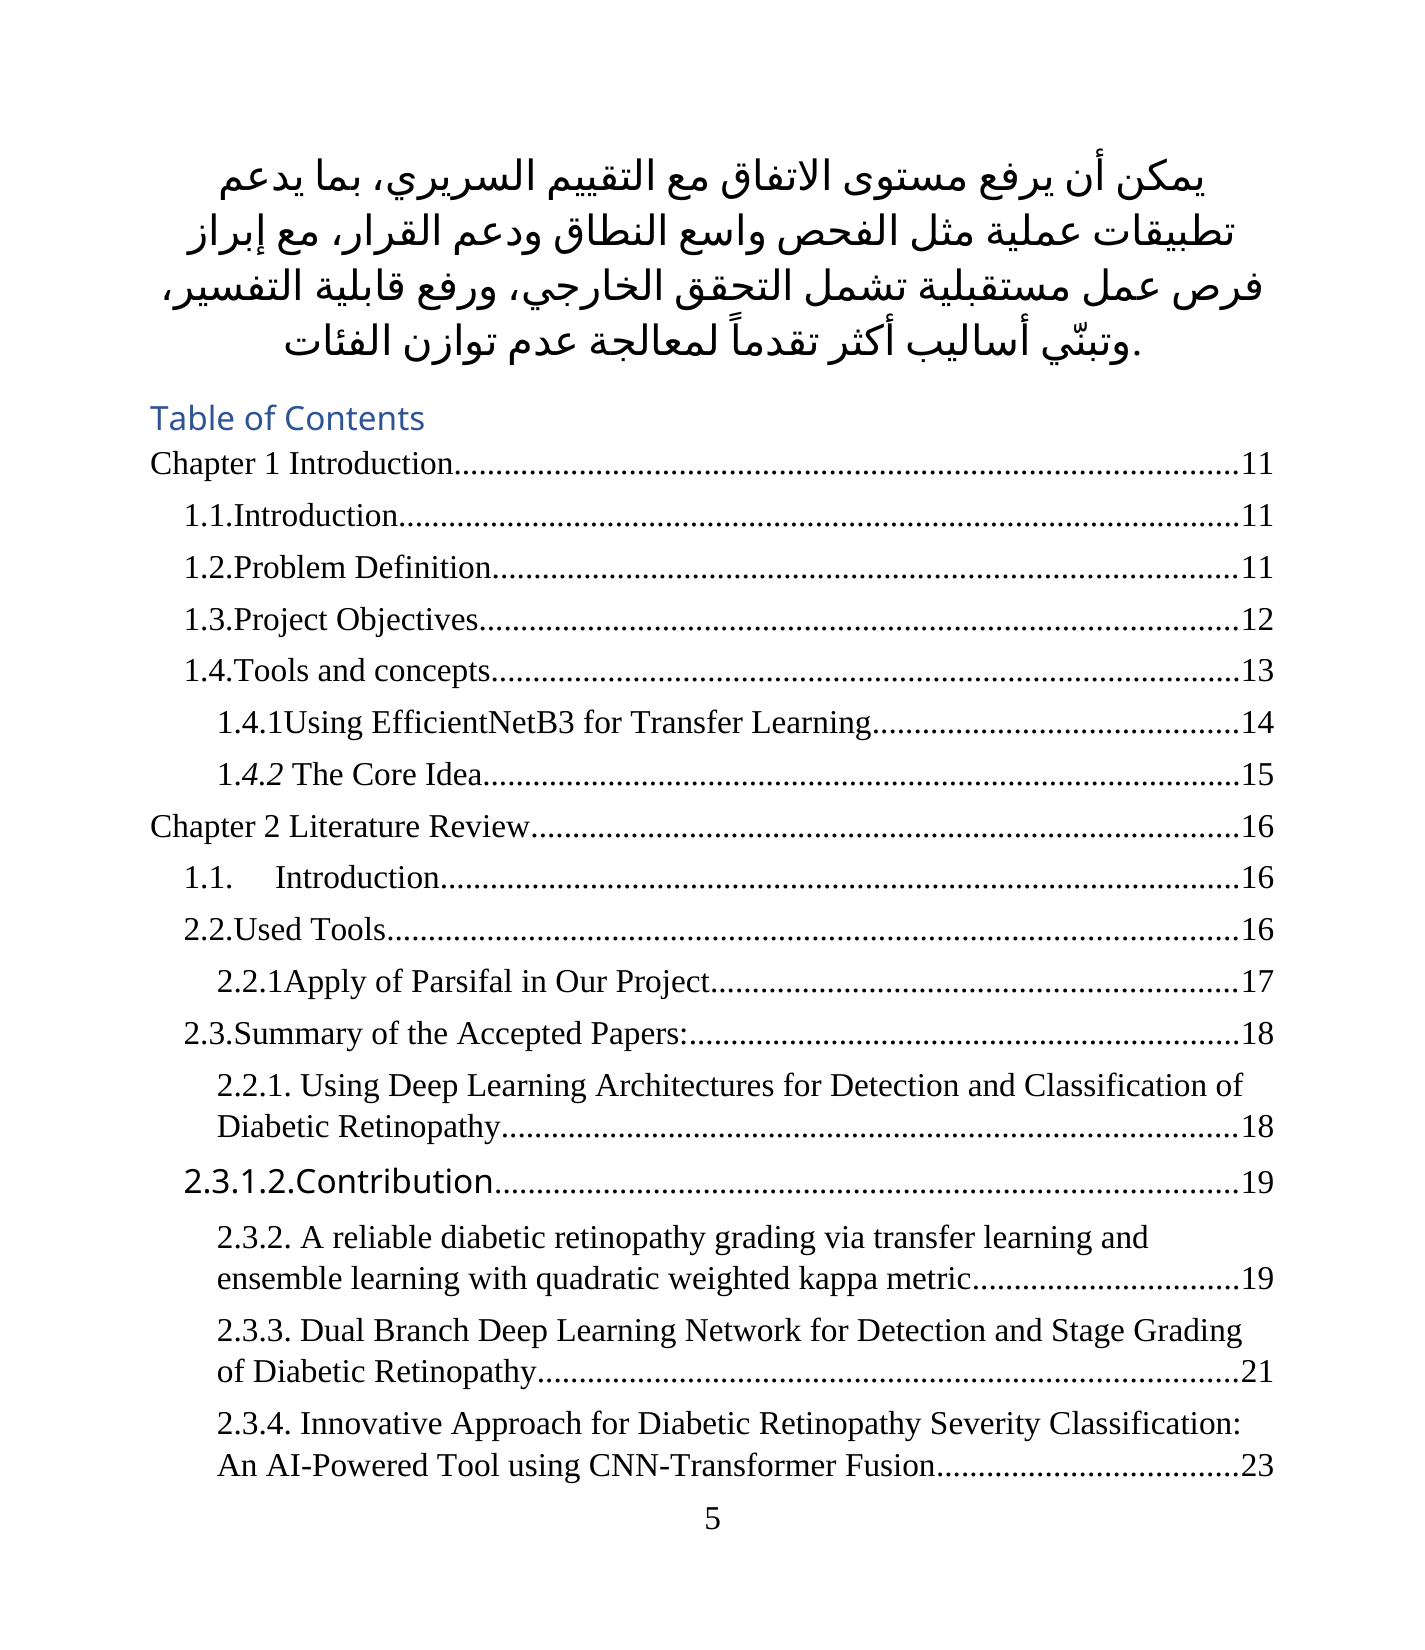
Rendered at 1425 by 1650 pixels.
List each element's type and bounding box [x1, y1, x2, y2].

text [150, 150, 1275, 366]
